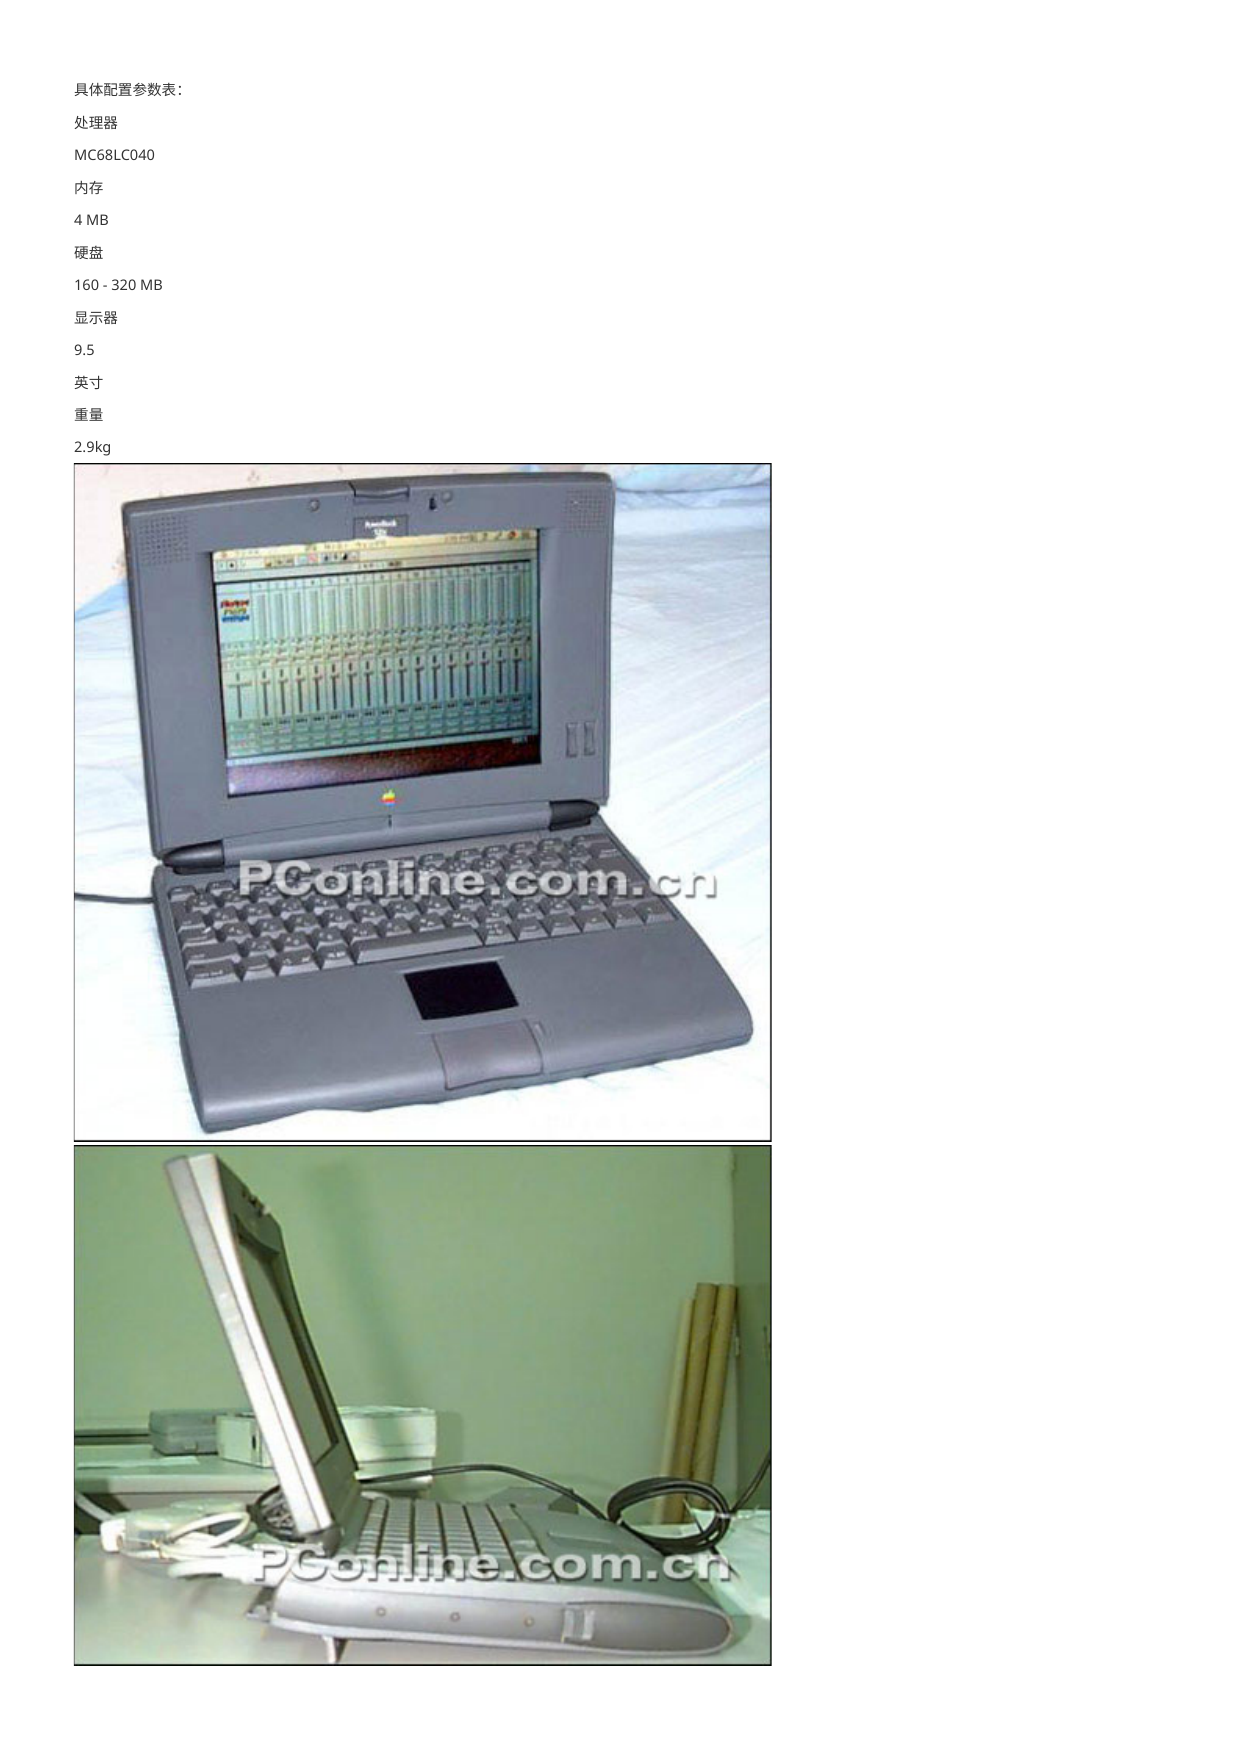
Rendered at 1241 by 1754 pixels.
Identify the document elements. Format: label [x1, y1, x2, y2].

text [74, 73, 1181, 1666]
picture [73, 1145, 772, 1666]
picture [73, 463, 772, 1142]
